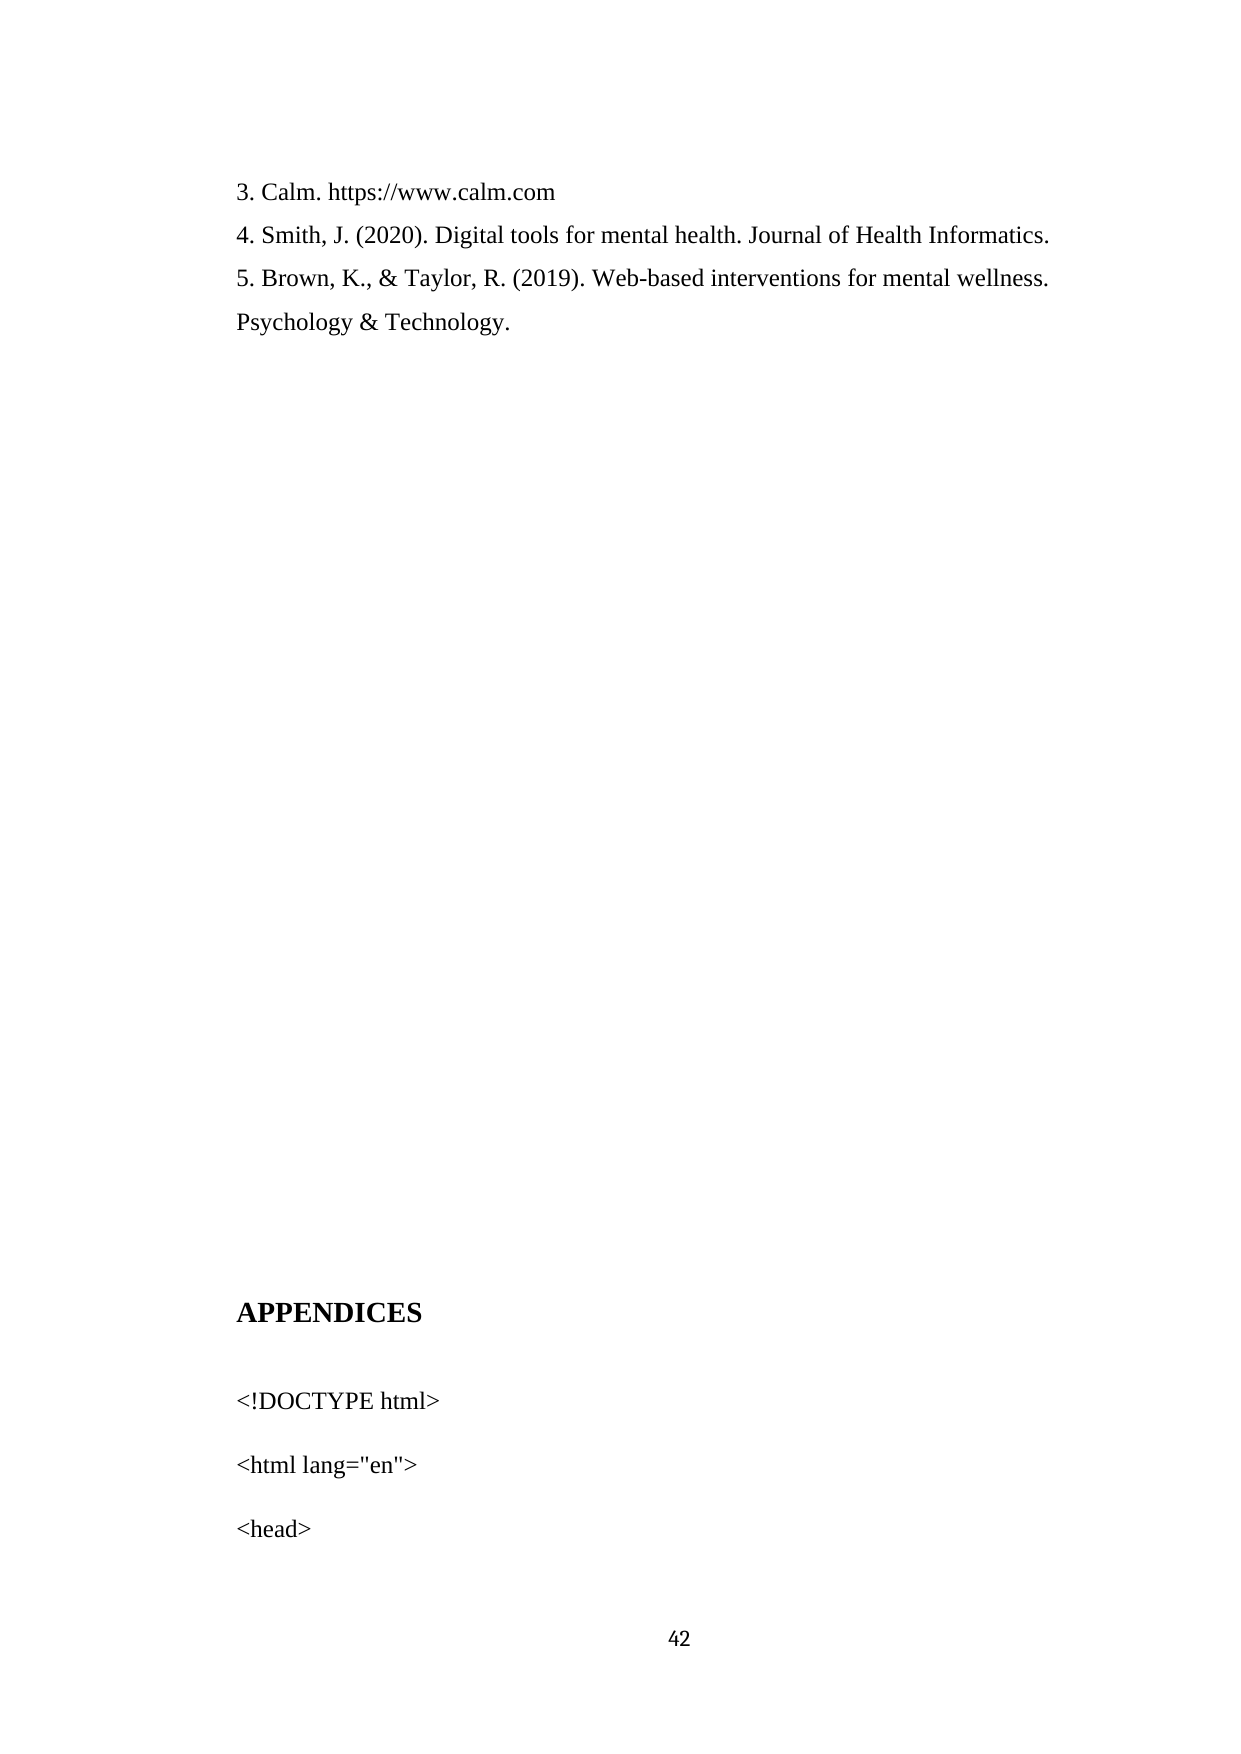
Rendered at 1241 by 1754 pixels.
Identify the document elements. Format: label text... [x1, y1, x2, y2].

text <html lang="en"> [236, 1450, 1122, 1479]
subtitle APPENDICES [236, 1295, 1122, 1329]
text <head> [236, 1514, 1122, 1543]
text <!DOCTYPE html> [236, 1345, 1122, 1415]
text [236, 177, 1122, 335]
